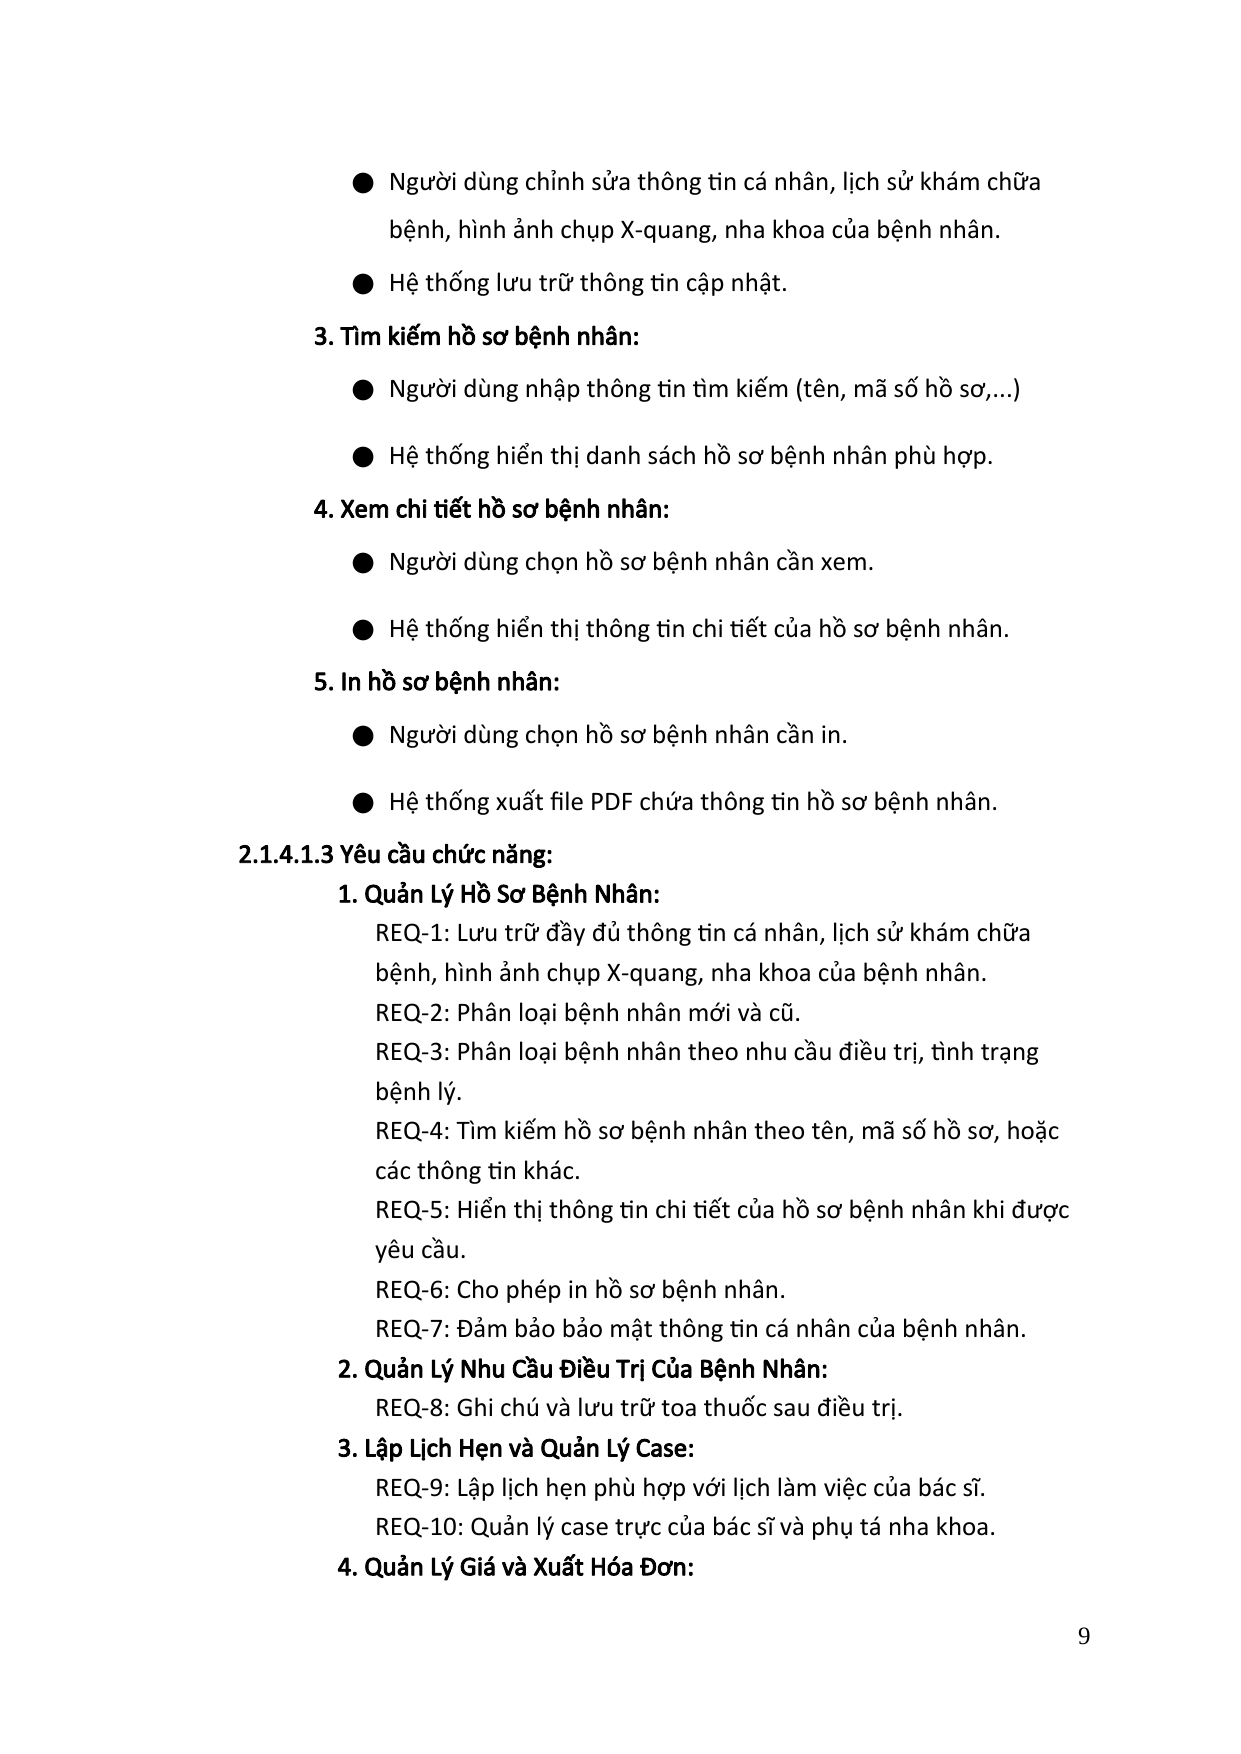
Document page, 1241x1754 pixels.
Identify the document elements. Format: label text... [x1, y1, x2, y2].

list Người dùng chọn hồ sơ bệnh nhân cần xem. [351, 531, 1090, 586]
text REQ-1: Lưu trữ đầy đủ thông tin cá nhân, lịch sử khám chữa bệnh, hình ảnh chụp X-quang, nha khoa của bệnh nhân. [375, 916, 1090, 988]
list Người dùng chỉnh sửa thông tin cá nhân, lịch sử khám chữa bệnh, hình ảnh chụp X-quang, nha khoa của bệnh nhân. [351, 150, 1090, 245]
list Hệ thống lưu trữ thông tin cập nhật. [351, 252, 1090, 307]
text REQ-8: Ghi chú và lưu trữ toa thuốc sau điều trị. [375, 1391, 1090, 1423]
text REQ-7: Đảm bảo bảo mật thông tin cá nhân của bệnh nhân. [375, 1311, 1090, 1344]
text REQ-3: Phân loại bệnh nhân theo nhu cầu điều trị, tình trạng bệnh lý. [375, 1034, 1090, 1107]
text 2. Quản Lý Nhu Cầu Điều Trị Của Bệnh Nhân: [337, 1351, 1090, 1384]
text 4. Xem chi tiết hồ sơ bệnh nhân: [225, 491, 1090, 524]
list Hệ thống hiển thị danh sách hồ sơ bệnh nhân phù hợp. [351, 424, 1090, 480]
text REQ-10: Quản lý case trực của bác sĩ và phụ tá nha khoa. [375, 1509, 1090, 1542]
text REQ-5: Hiển thị thông tin chi tiết của hồ sơ bệnh nhân khi được yêu cầu. [375, 1193, 1090, 1265]
subtitle 2.1.4.1.3 Yêu cầu chức năng: [165, 836, 1090, 869]
text 1. Quản Lý Hồ Sơ Bệnh Nhân: [337, 876, 1090, 909]
list Hệ thống hiển thị thông tin chi tiết của hồ sơ bệnh nhân. [351, 597, 1090, 653]
text REQ-2: Phân loại bệnh nhân mới và cũ. [375, 995, 1090, 1028]
text 5. In hồ sơ bệnh nhân: [225, 664, 1090, 697]
text 4. Quản Lý Giá và Xuất Hóa Đơn: [337, 1549, 1090, 1582]
list Người dùng nhập thông tin tìm kiếm (tên, mã số hồ sơ,...) [351, 358, 1090, 413]
text REQ-9: Lập lịch hẹn phù hợp với lịch làm việc của bác sĩ. [375, 1470, 1090, 1503]
list Hệ thống xuất file PDF chứa thông tin hồ sơ bệnh nhân. [351, 770, 1090, 825]
text 3. Tìm kiếm hồ sơ bệnh nhân: [225, 318, 1090, 351]
text REQ-6: Cho phép in hồ sơ bệnh nhân. [375, 1272, 1090, 1305]
list Người dùng chọn hồ sơ bệnh nhân cần in. [351, 703, 1090, 759]
text 3. Lập Lịch Hẹn và Quản Lý Case: [337, 1430, 1090, 1463]
text REQ-4: Tìm kiếm hồ sơ bệnh nhân theo tên, mã số hồ sơ, hoặc các thông tin khác. [375, 1113, 1090, 1186]
